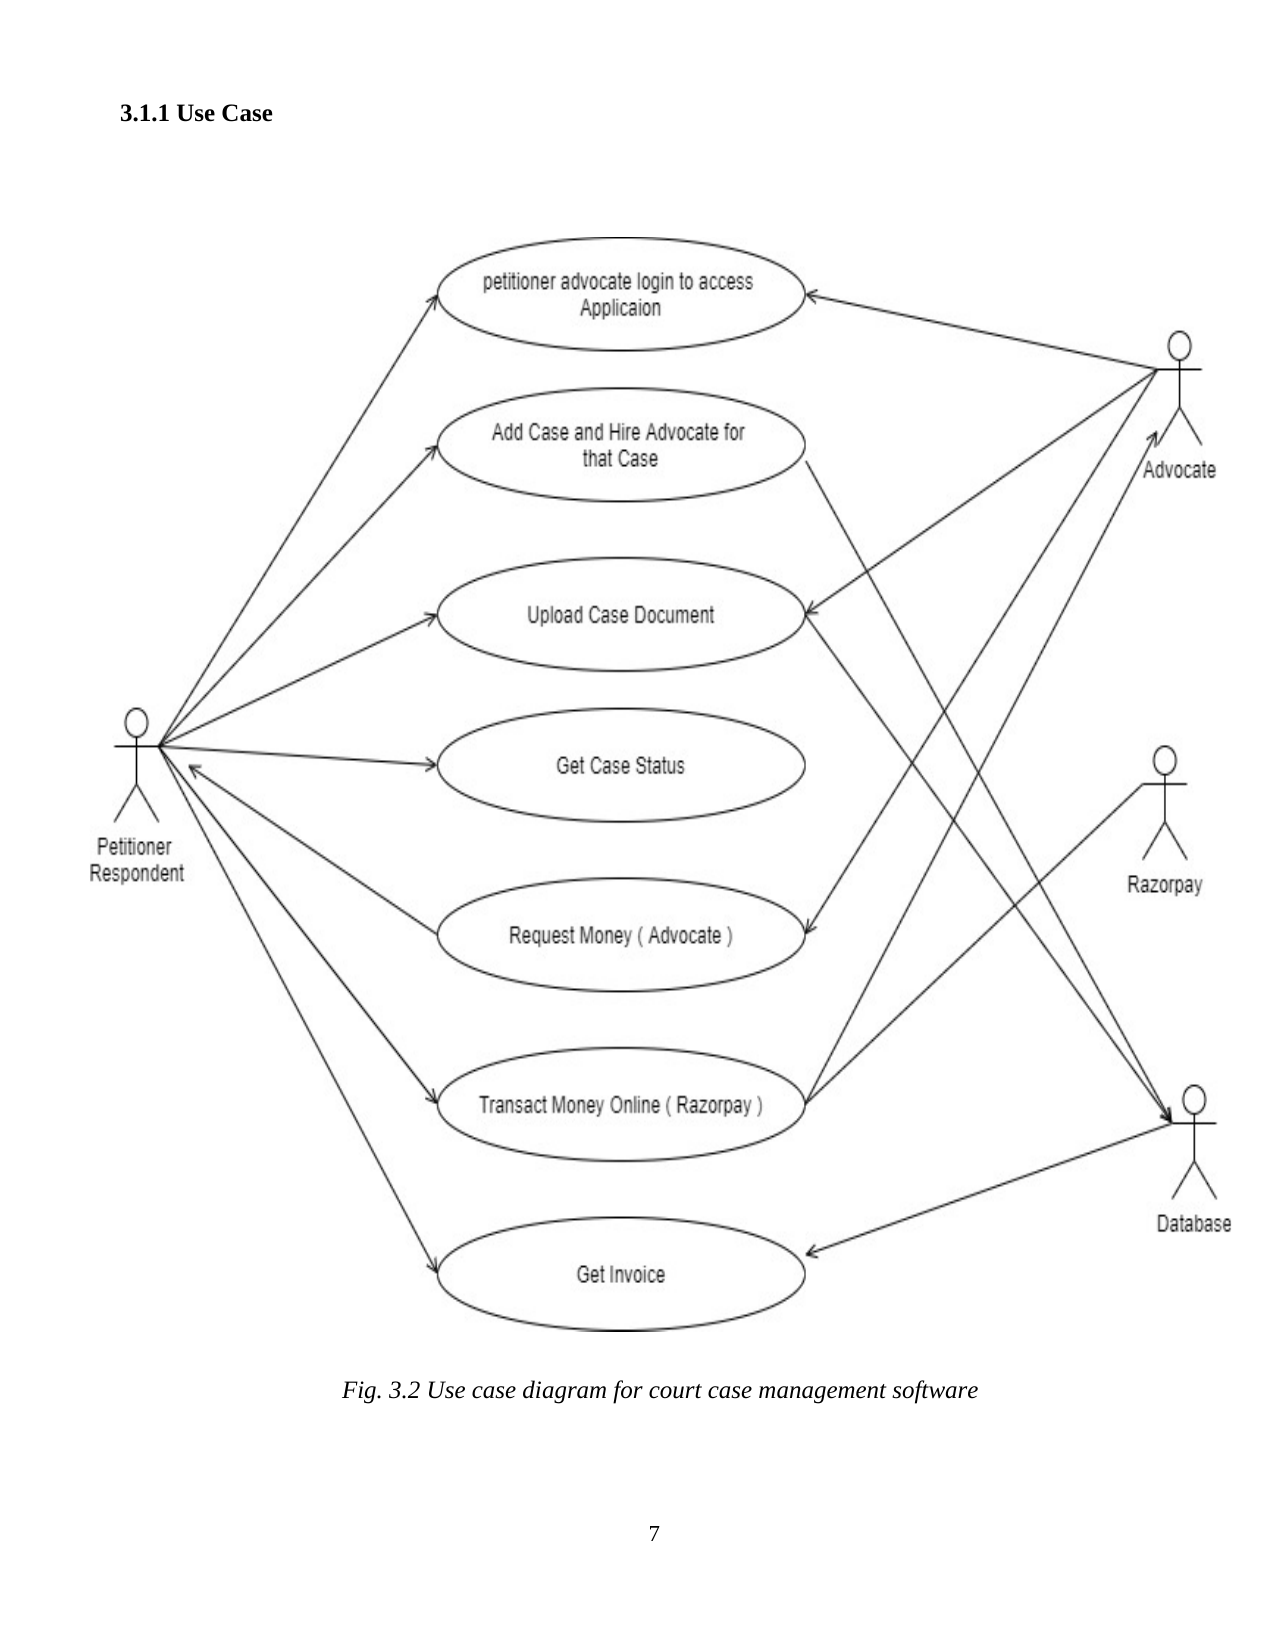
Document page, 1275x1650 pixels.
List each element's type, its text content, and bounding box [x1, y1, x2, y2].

picture [89, 237, 1232, 1332]
subtitle 3.1.1 Use Case [120, 98, 1231, 127]
text Fig. 3.2 Use case diagram for court case management software [323, 1375, 997, 1404]
